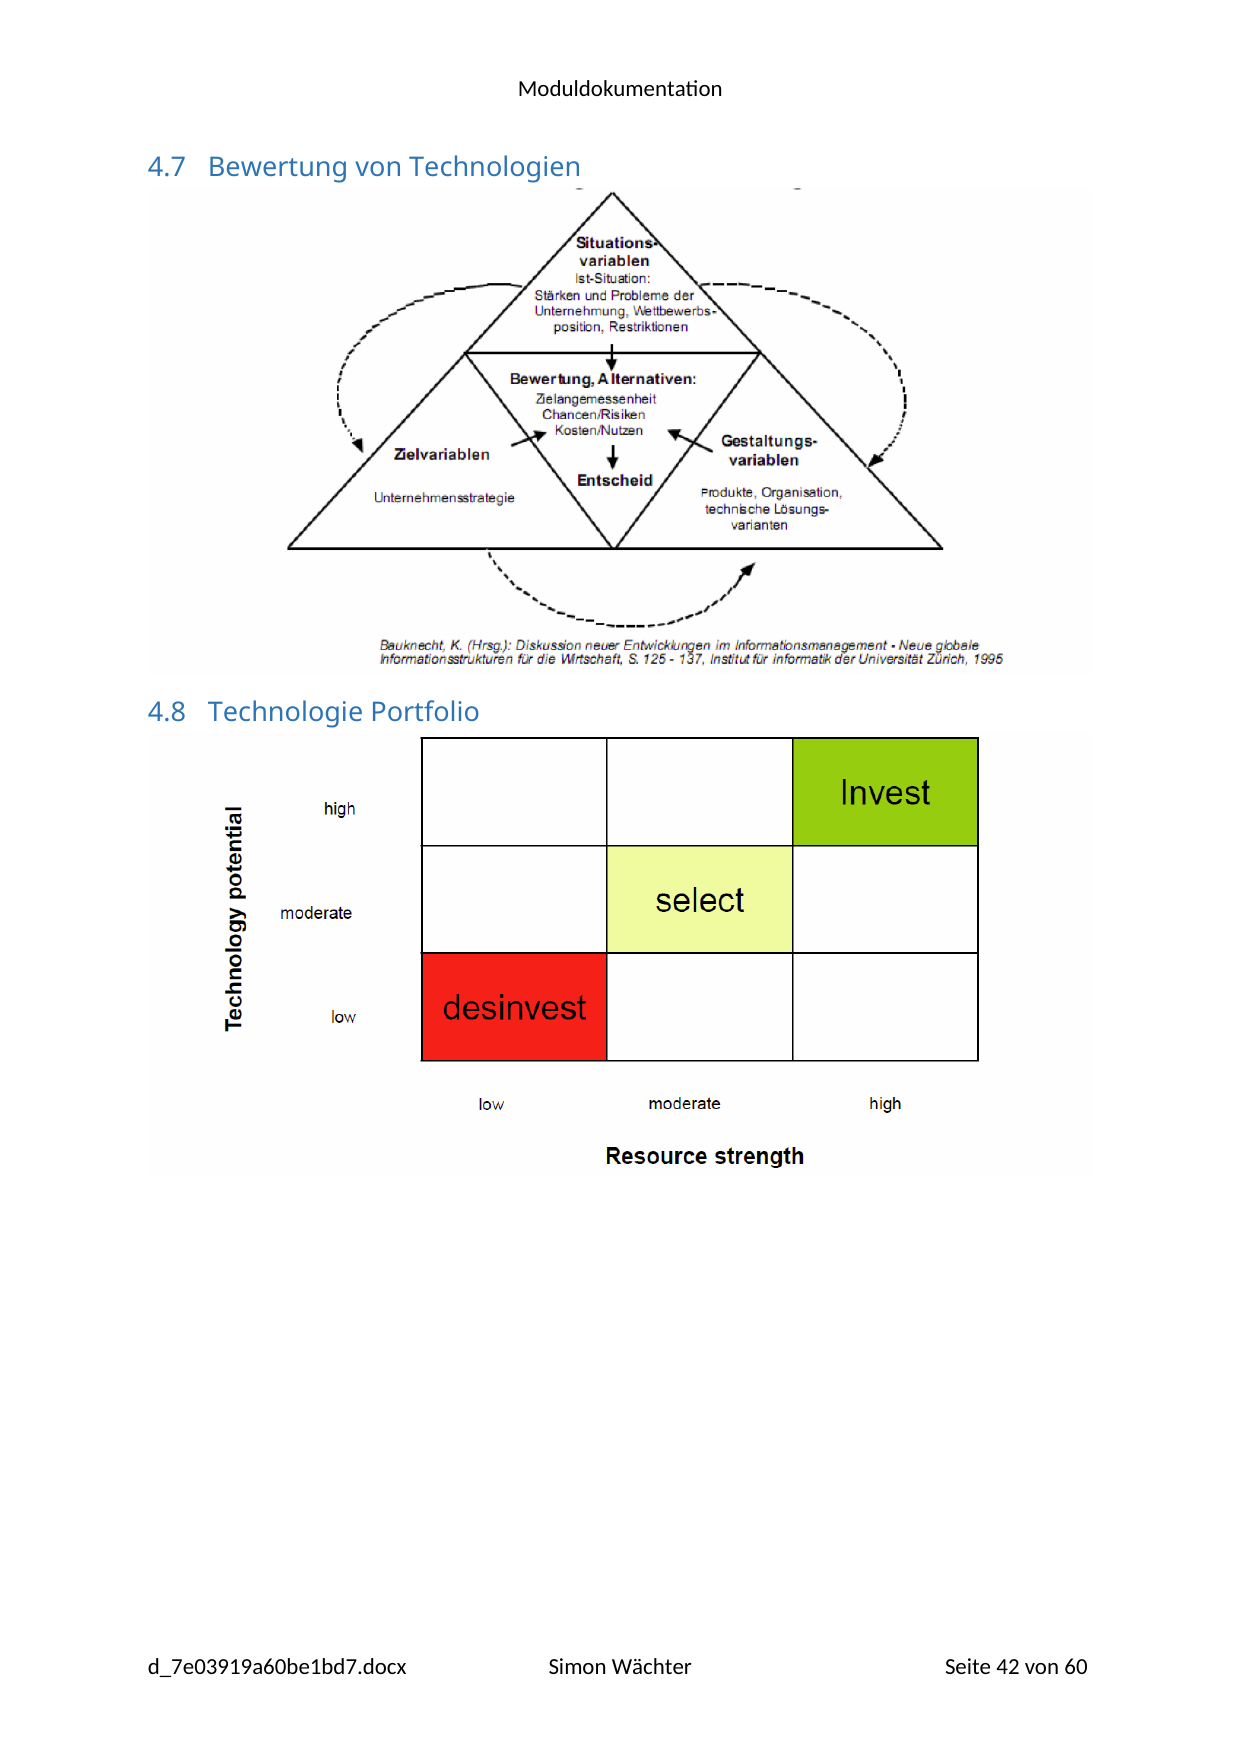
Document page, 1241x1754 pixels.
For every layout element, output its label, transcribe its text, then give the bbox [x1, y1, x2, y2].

picture [147, 731, 1093, 1177]
subtitle Bewertung von Technologien [148, 148, 1093, 184]
picture [147, 187, 1093, 674]
subtitle Technologie Portfolio [148, 692, 1093, 729]
